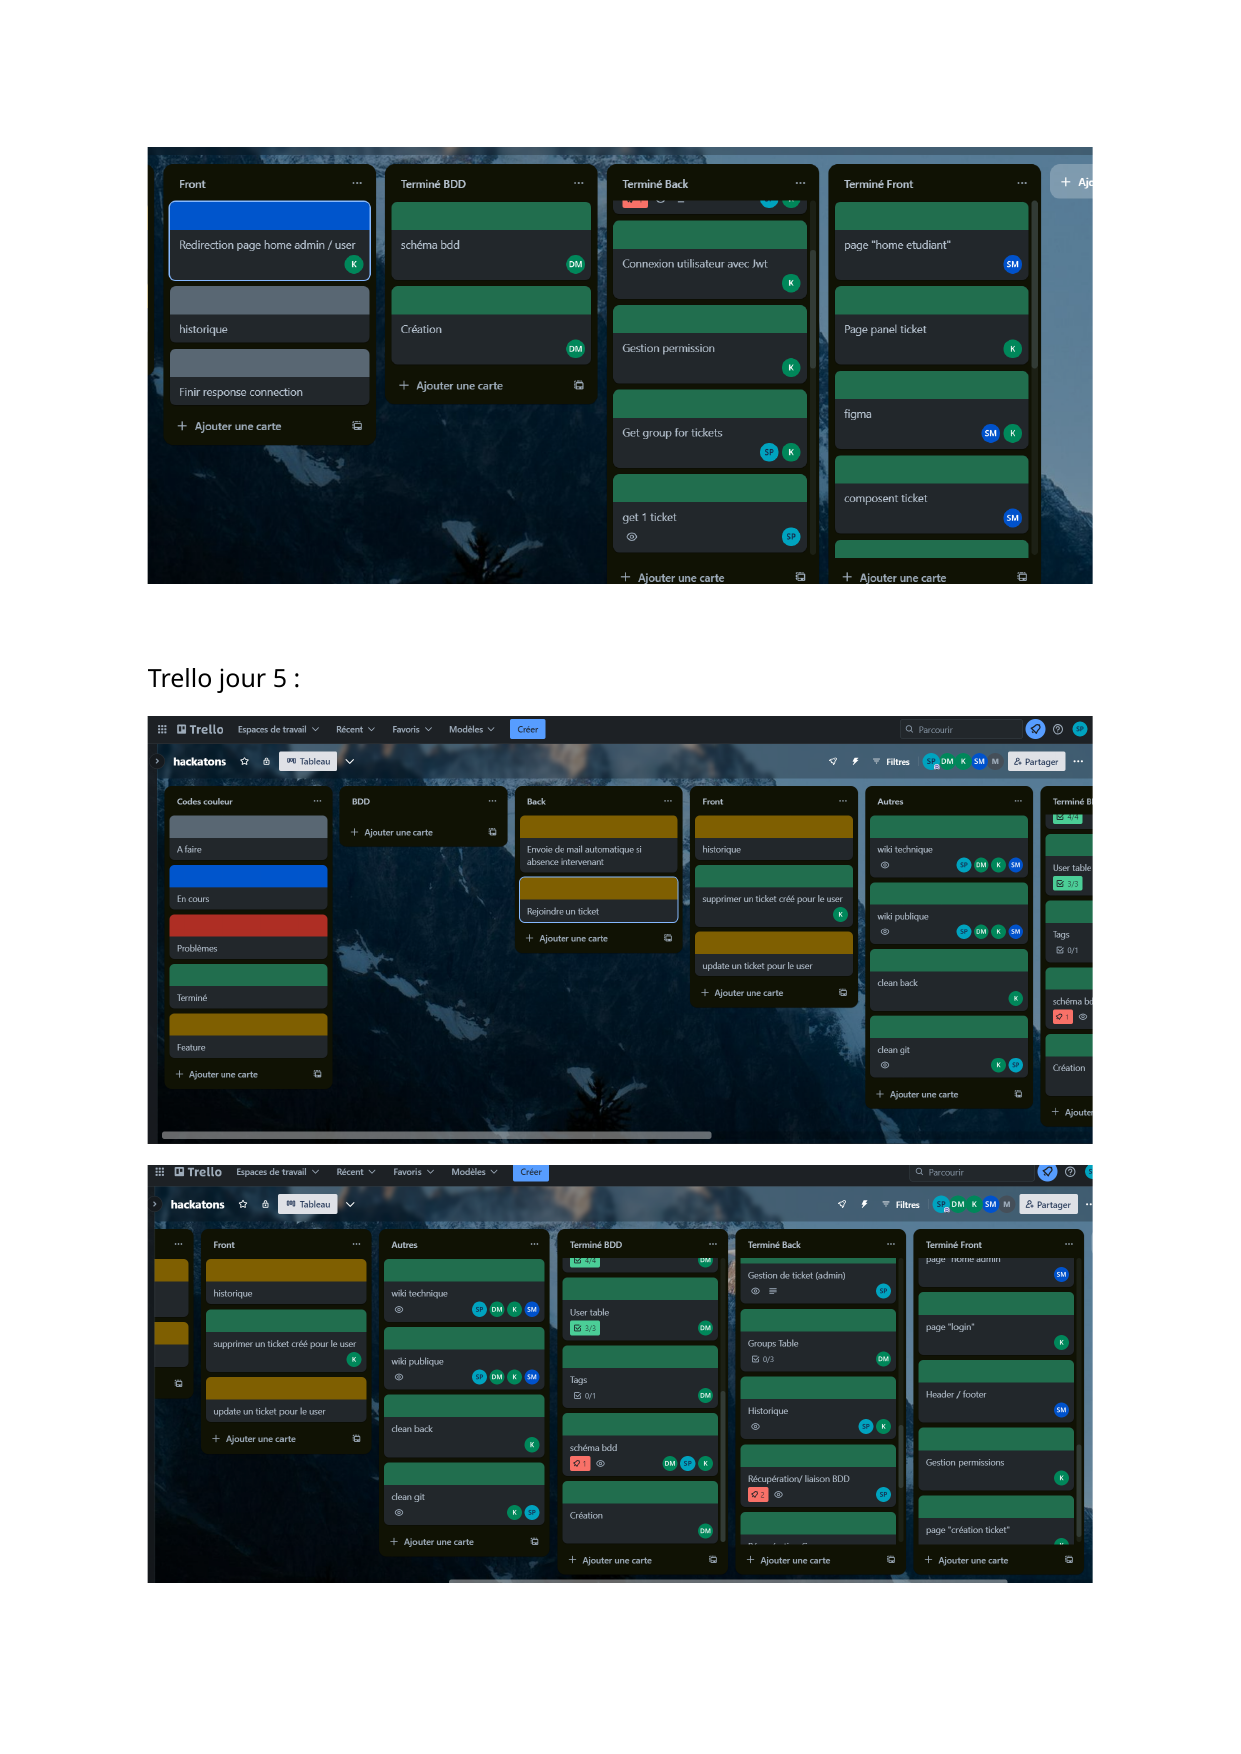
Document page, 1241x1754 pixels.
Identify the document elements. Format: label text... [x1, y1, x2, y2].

text Trello jour 5 : [148, 661, 1093, 695]
picture [147, 147, 1093, 584]
picture [147, 716, 1093, 1144]
picture [147, 1165, 1093, 1583]
